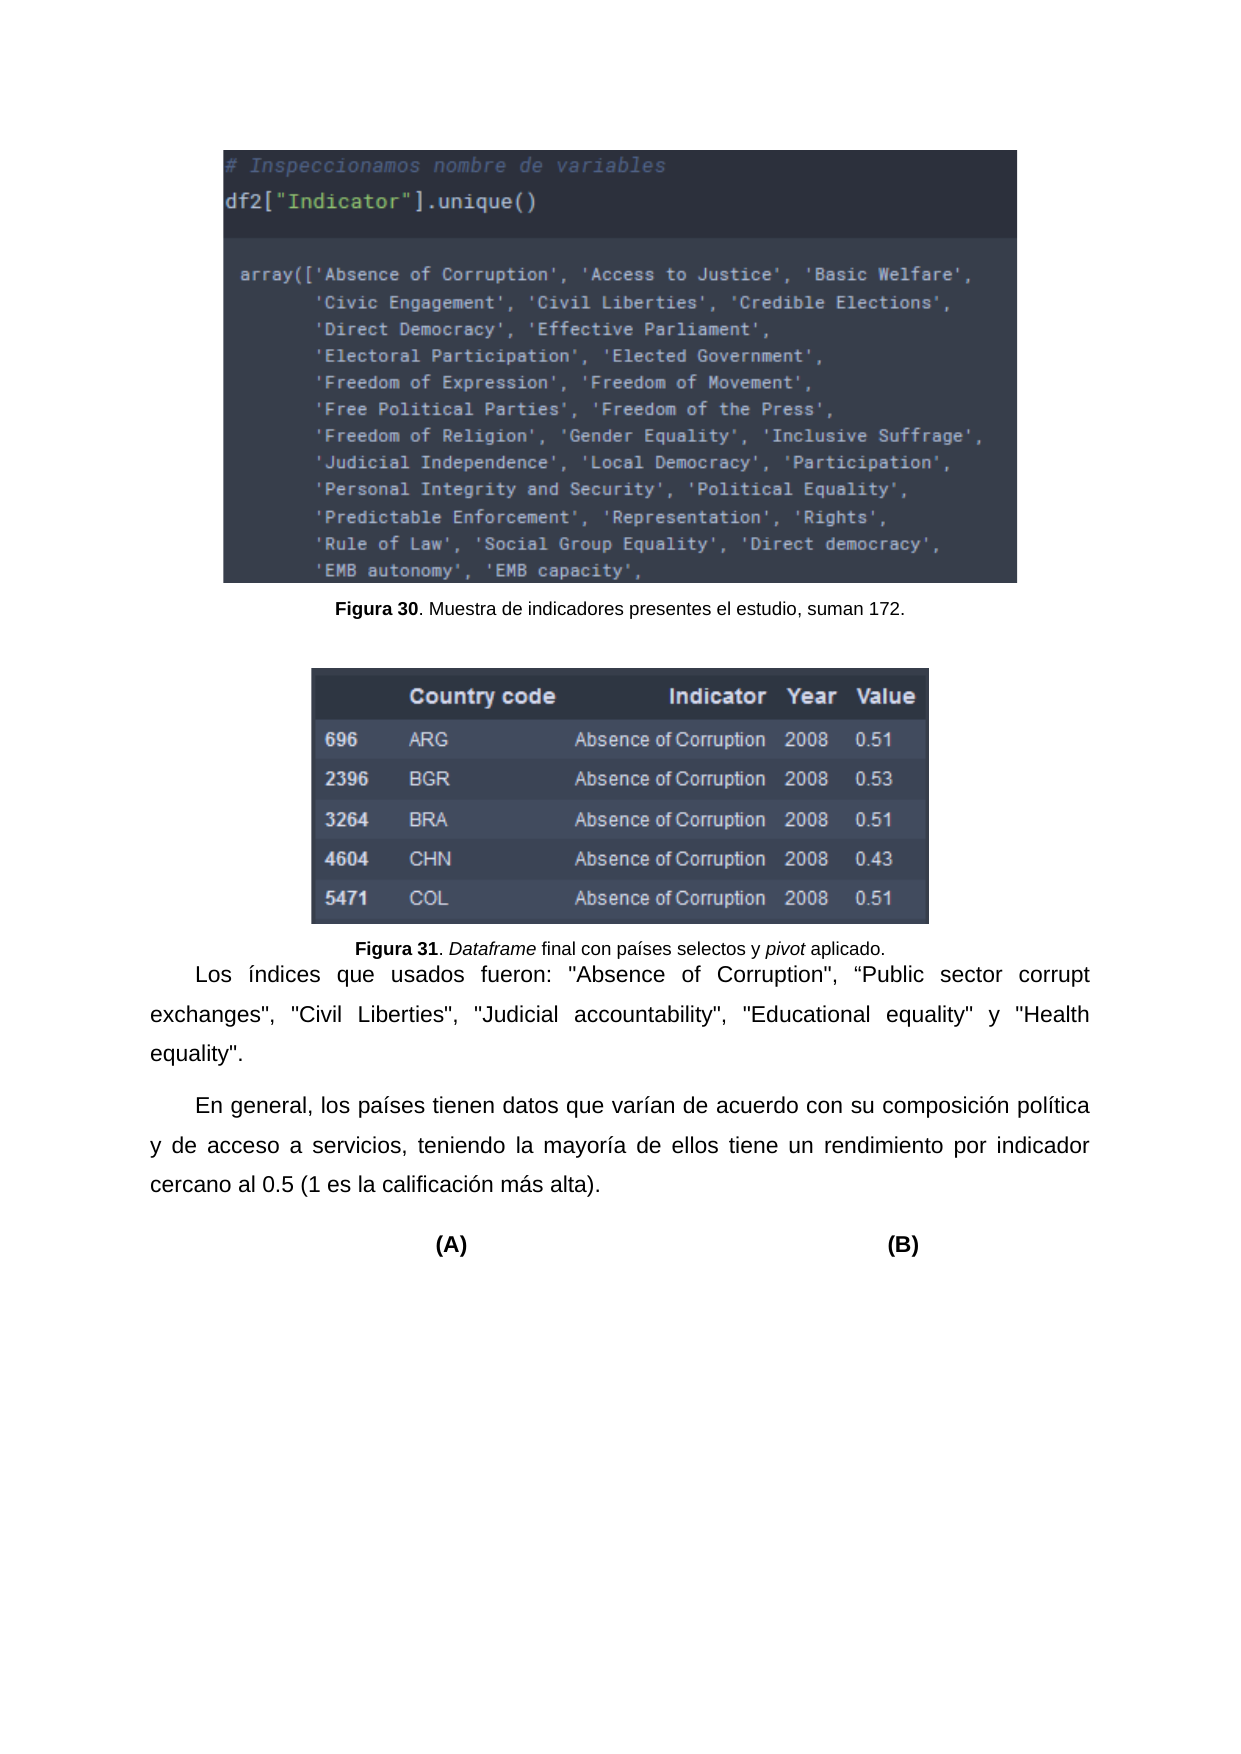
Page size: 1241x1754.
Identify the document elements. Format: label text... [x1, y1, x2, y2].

text Figura 30. Muestra de indicadores presentes el estudio, suman 172. [150, 597, 1090, 619]
picture [223, 150, 1018, 583]
text En general, los países tienen datos que varían de acuerdo con su composición política y de acceso a servicios, teniendo la mayoría de ellos tiene un rendimiento por indicador cercano al 0.5 (1 es la calificación más alta). [150, 1092, 1090, 1198]
text Los índices que usados fueron: "Absence of Corruption", “Public sector corrupt exchanges", "Civil Liberties", "Judicial accountability", "Educational equality" y "Health equality". [150, 961, 1090, 1067]
picture [311, 668, 929, 924]
text Figura 31. Dataframe final con países selectos y pivot aplicado. [150, 938, 1090, 960]
